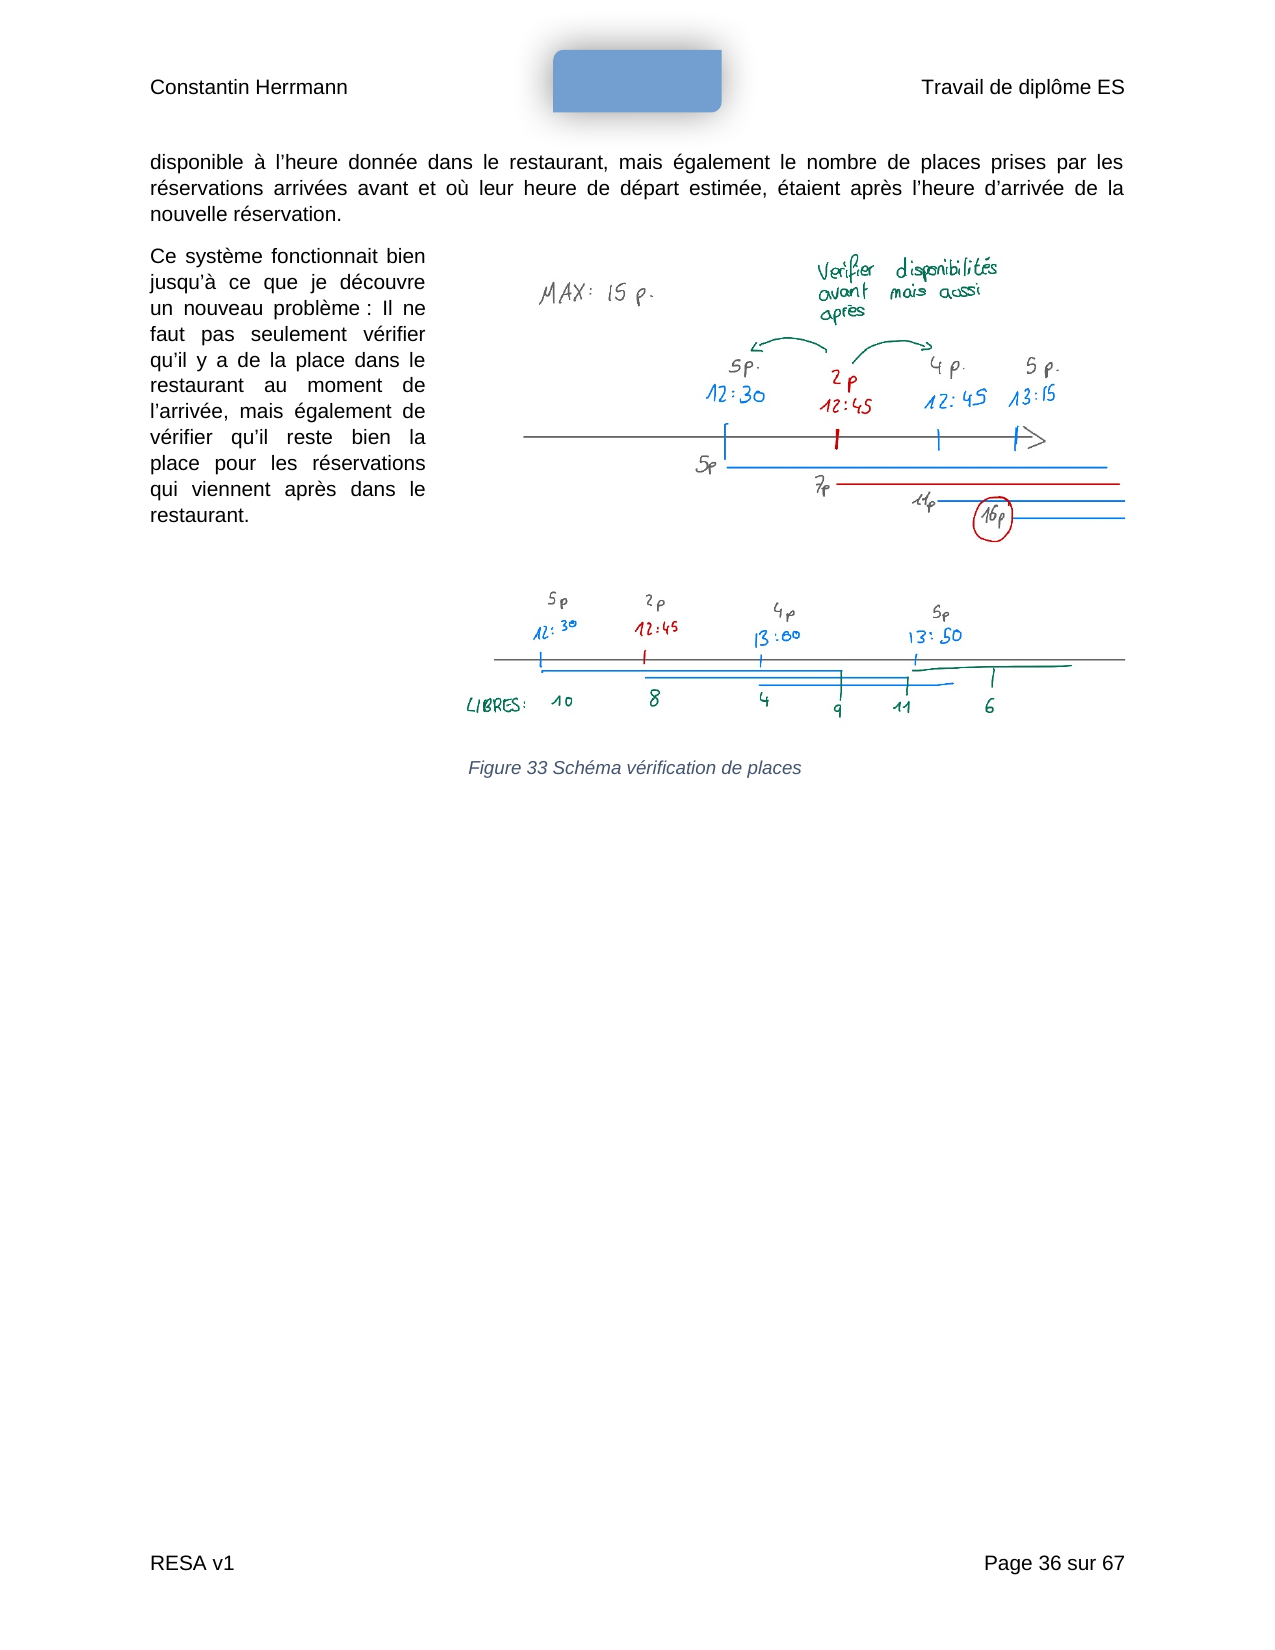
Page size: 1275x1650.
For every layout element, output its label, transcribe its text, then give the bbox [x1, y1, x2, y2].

text Ce système fonctionnait bien jusqu’à ce que je découvre un nouveau problème : Il ne faut pas seulement vérifier qu’il y a de la place dans le restaurant au moment de l’arrivée, mais également de vérifier qu’il reste bien la place pour les réservations qui viennent après dans le restaurant. [150, 244, 1125, 526]
picture [444, 246, 1125, 728]
